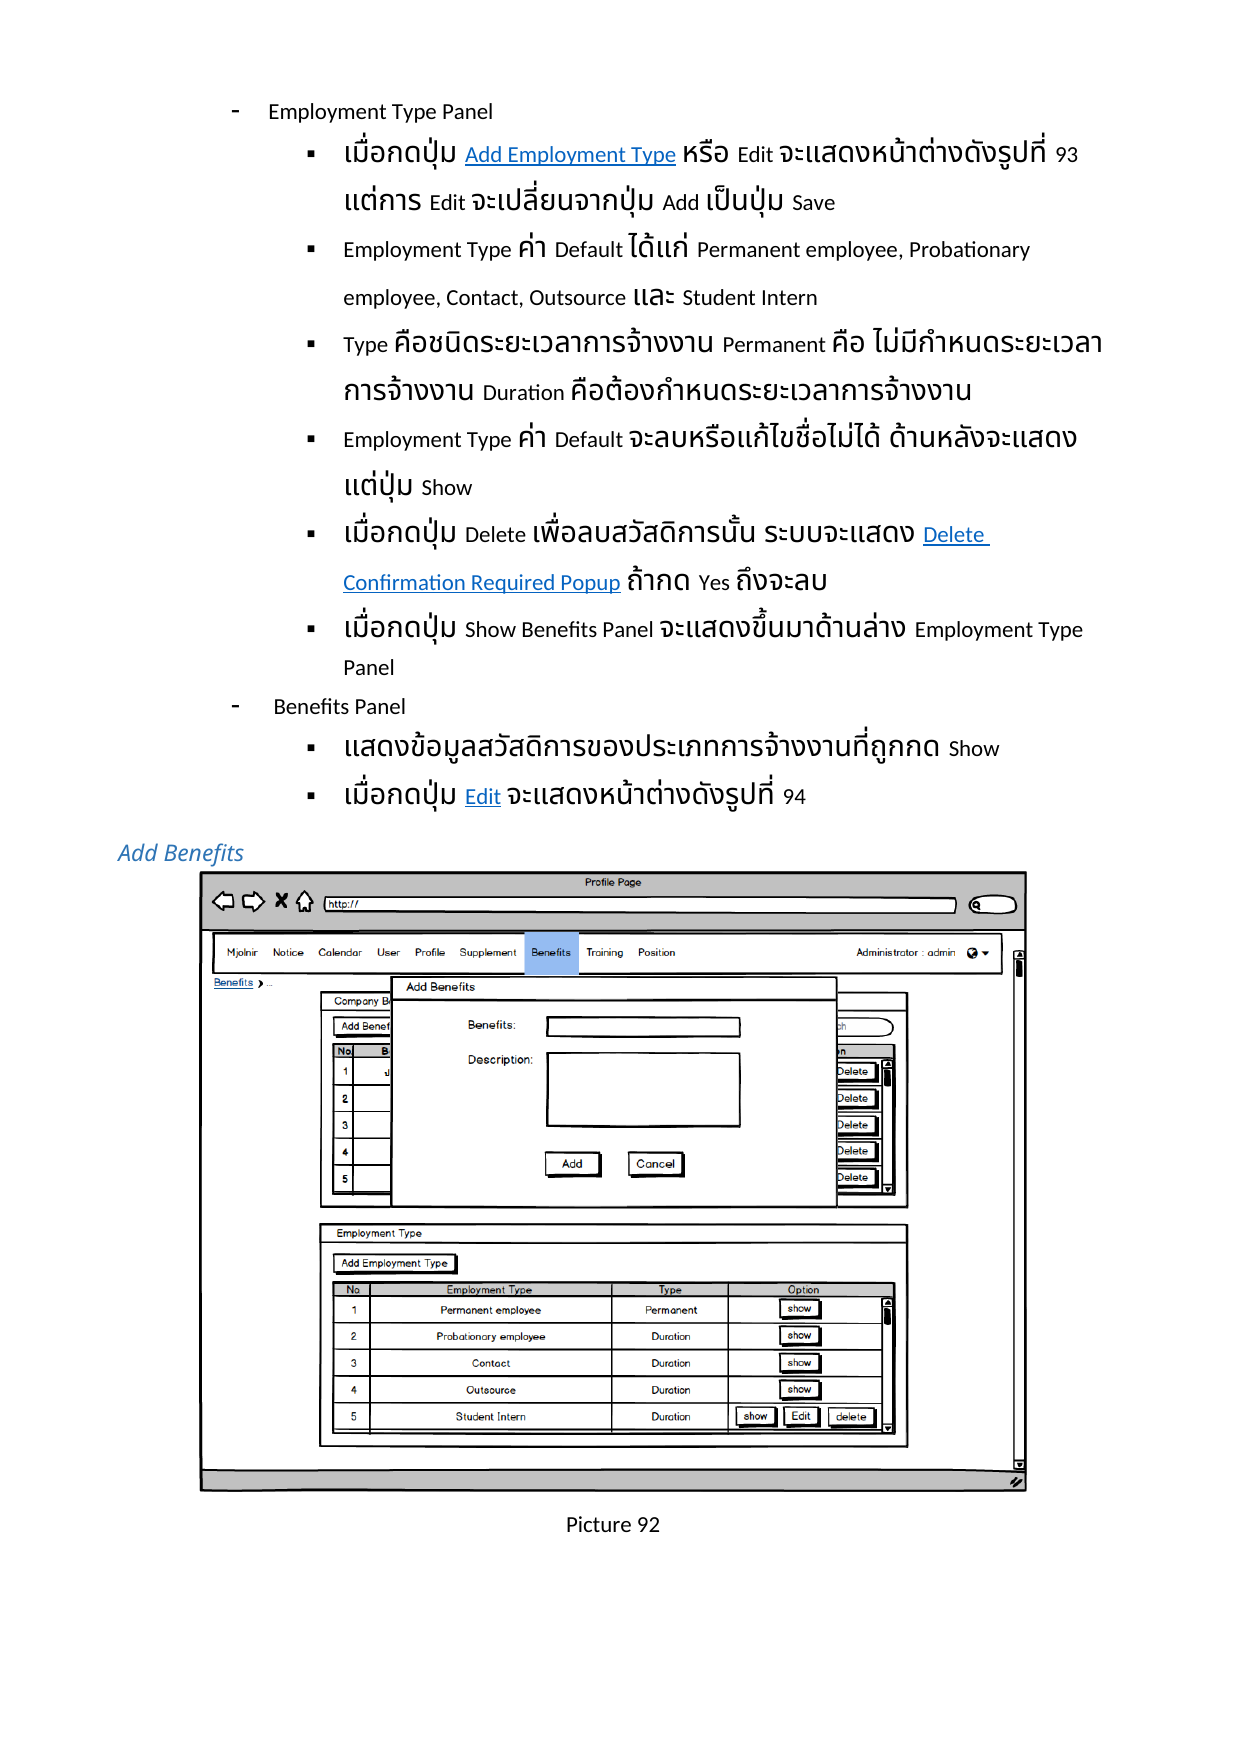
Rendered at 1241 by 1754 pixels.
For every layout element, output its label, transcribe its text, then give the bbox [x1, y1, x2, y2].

list Employment Type ค่า Default ได้แก่ Permanent employee, Probationary employee, Contact, Outsource และ Student Intern [306, 226, 1107, 318]
picture [199, 871, 1027, 1492]
list Benefits Panel [231, 683, 1107, 723]
list เมื่อกดปุ่ม Delete เพื่อลบสวัสดิการนั้น ระบบจะแสดง Delete Confirmation Required Popup ถ้ากด Yes ถึงจะลบ [306, 511, 1107, 603]
list Employment Type ค่า Default จะลบหรือแก้ไขชื่อไม่ได้ ด้านหลังจะแสดงแต่ปุ่ม Show [306, 416, 1107, 508]
list เมื่อกดปุ่ม Show Benefits Panel จะแสดงขึ้นมาด้านล่าง Employment Type Panel [306, 606, 1107, 681]
list แสดงข้อมูลสวัสดิการของประเภทการจ้างงานที่ถูกกด Show [306, 726, 1107, 770]
subtitle Add Benefits [118, 837, 1107, 869]
text Picture 92 [118, 1511, 1107, 1538]
list เมื่อกดปุ่ม Edit จะแสดงหน้าต่างดังรูปที่ 94 [306, 773, 1107, 817]
list Type คือชนิดระยะเวลาการจ้างงาน Permanent คือ ไม่มีกำหนดระยะเวลาการจ้างงาน Duration คือต้องกำหนดระยะเวลาการจ้างงาน [306, 321, 1107, 413]
list Employment Type Panel [231, 89, 1107, 128]
list เมื่อกดปุ่ม Add Employment Type หรือ Edit จะแสดงหน้าต่างดังรูปที่ 93 แต่การ Edit จะเปลี่ยนจากปุ่ม Add เป็นปุ่ม Save [306, 131, 1107, 223]
